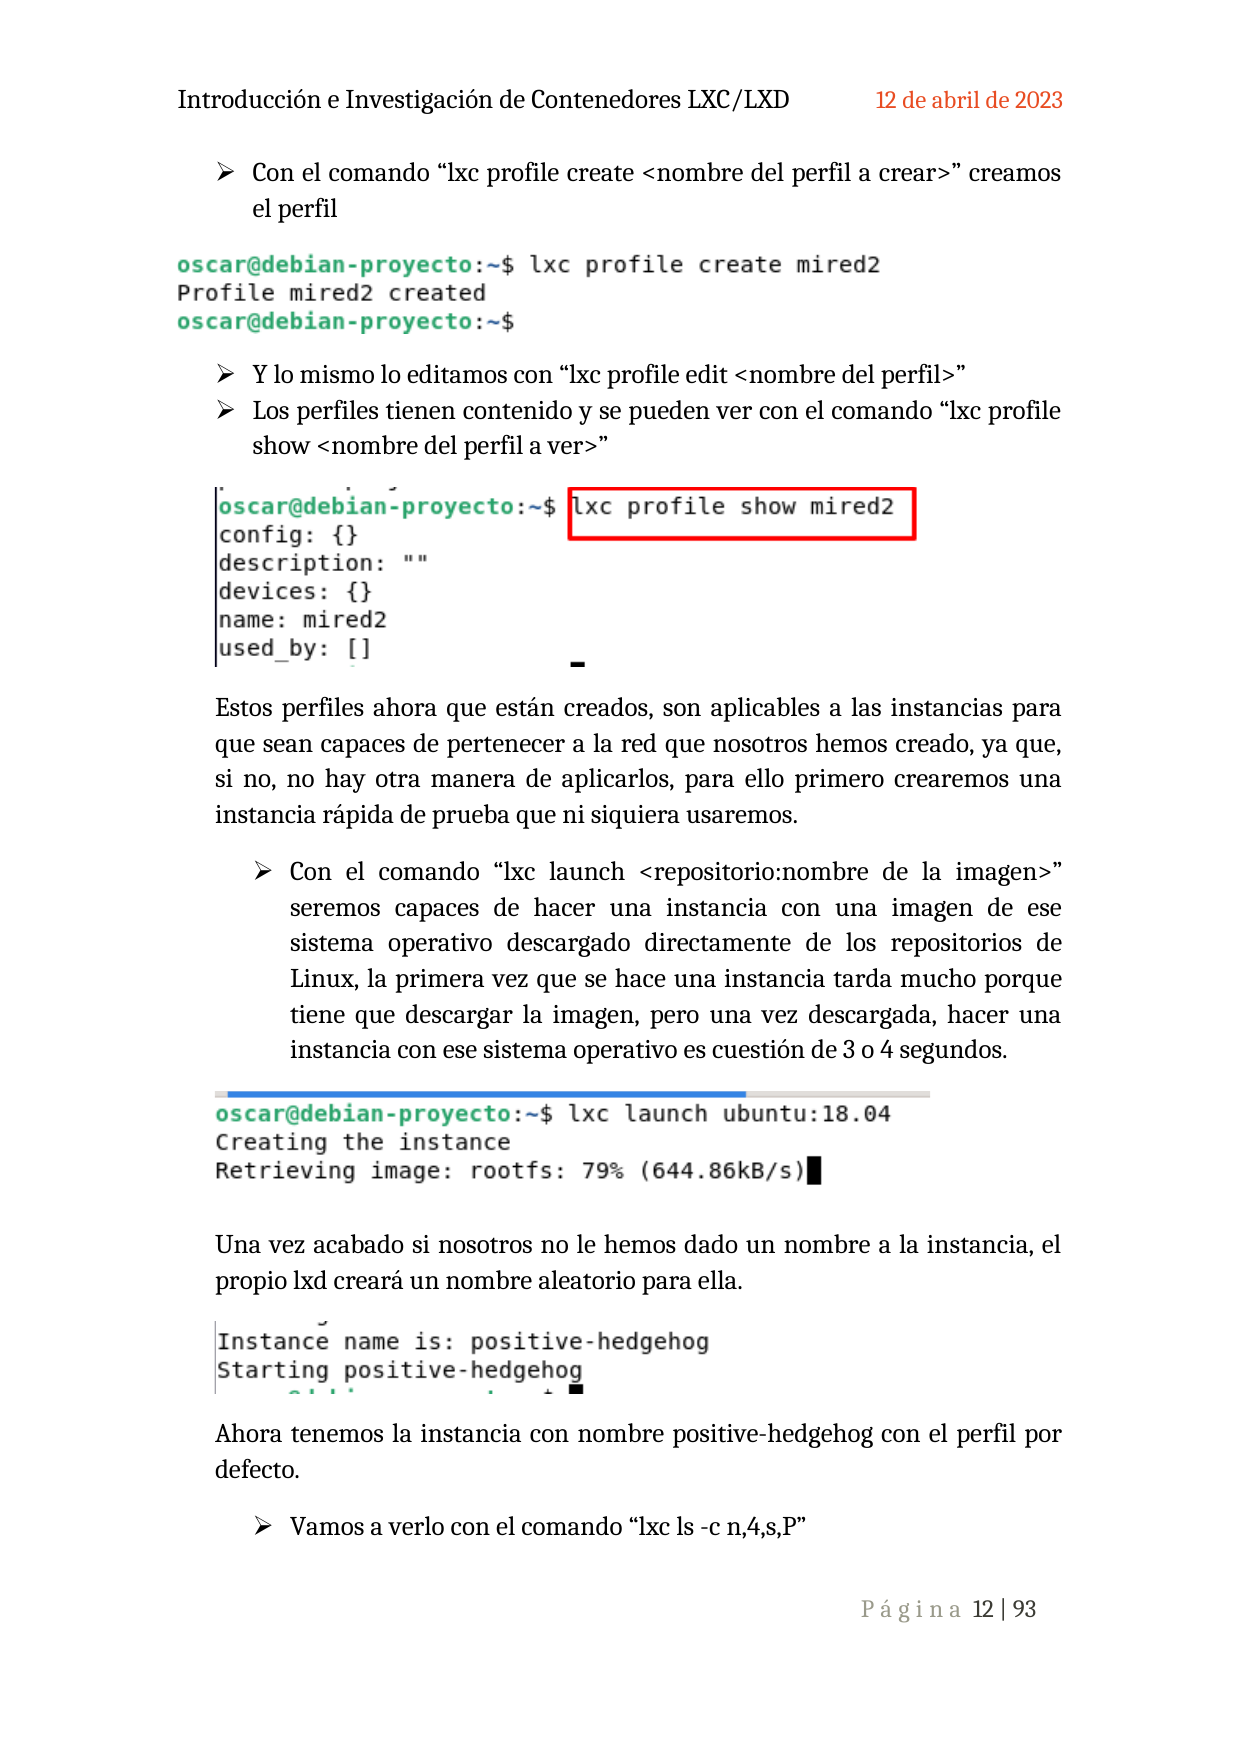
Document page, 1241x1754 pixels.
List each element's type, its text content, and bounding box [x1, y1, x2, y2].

list Los perfiles tienen contenido y se pueden ver con el comando “lxc profile show <nombre del perfil a ver>” [215, 395, 1063, 462]
picture [214, 1091, 931, 1204]
list Vamos a verlo con el comando “lxc ls -c n,4,s,P” [252, 1511, 1063, 1542]
picture [177, 249, 910, 334]
list Con el comando “lxc launch <repositorio:nombre de la imagen>” seremos capaces de hacer una instancia con una imagen de ese sistema operativo descargado directamente de los repositorios de Linux, la primera vez que se hace una instancia tarda mucho porque tiene que descargar la imagen, pero una vez descargada, hacer una instancia con ese sistema operativo es cuestión de 3 o 4 segundos. [252, 856, 1063, 1066]
list Y lo mismo lo editamos con “lxc profile edit <nombre del perfil>” [215, 359, 1063, 390]
text Estos perfiles ahora que están creados, son aplicables a las instancias para que sean capaces de pertenecer a la red que nosotros hemos creado, ya que, si no, no hay otra manera de aplicarlos, para ello primero crearemos una instancia rápida de prueba que ni siquiera usaremos. [215, 692, 1063, 830]
list Con el comando “lxc profile create <nombre del perfil a crear>” creamos el perfil [215, 157, 1063, 224]
text Una vez acabado si nosotros no le hemos dado un nombre a la instancia, el propio lxd creará un nombre aleatorio para ella. [215, 1229, 1063, 1296]
picture [214, 1321, 779, 1394]
picture [214, 487, 967, 667]
text Ahora tenemos la instancia con nombre positive-hedgehog con el perfil por defecto. [215, 1418, 1063, 1485]
